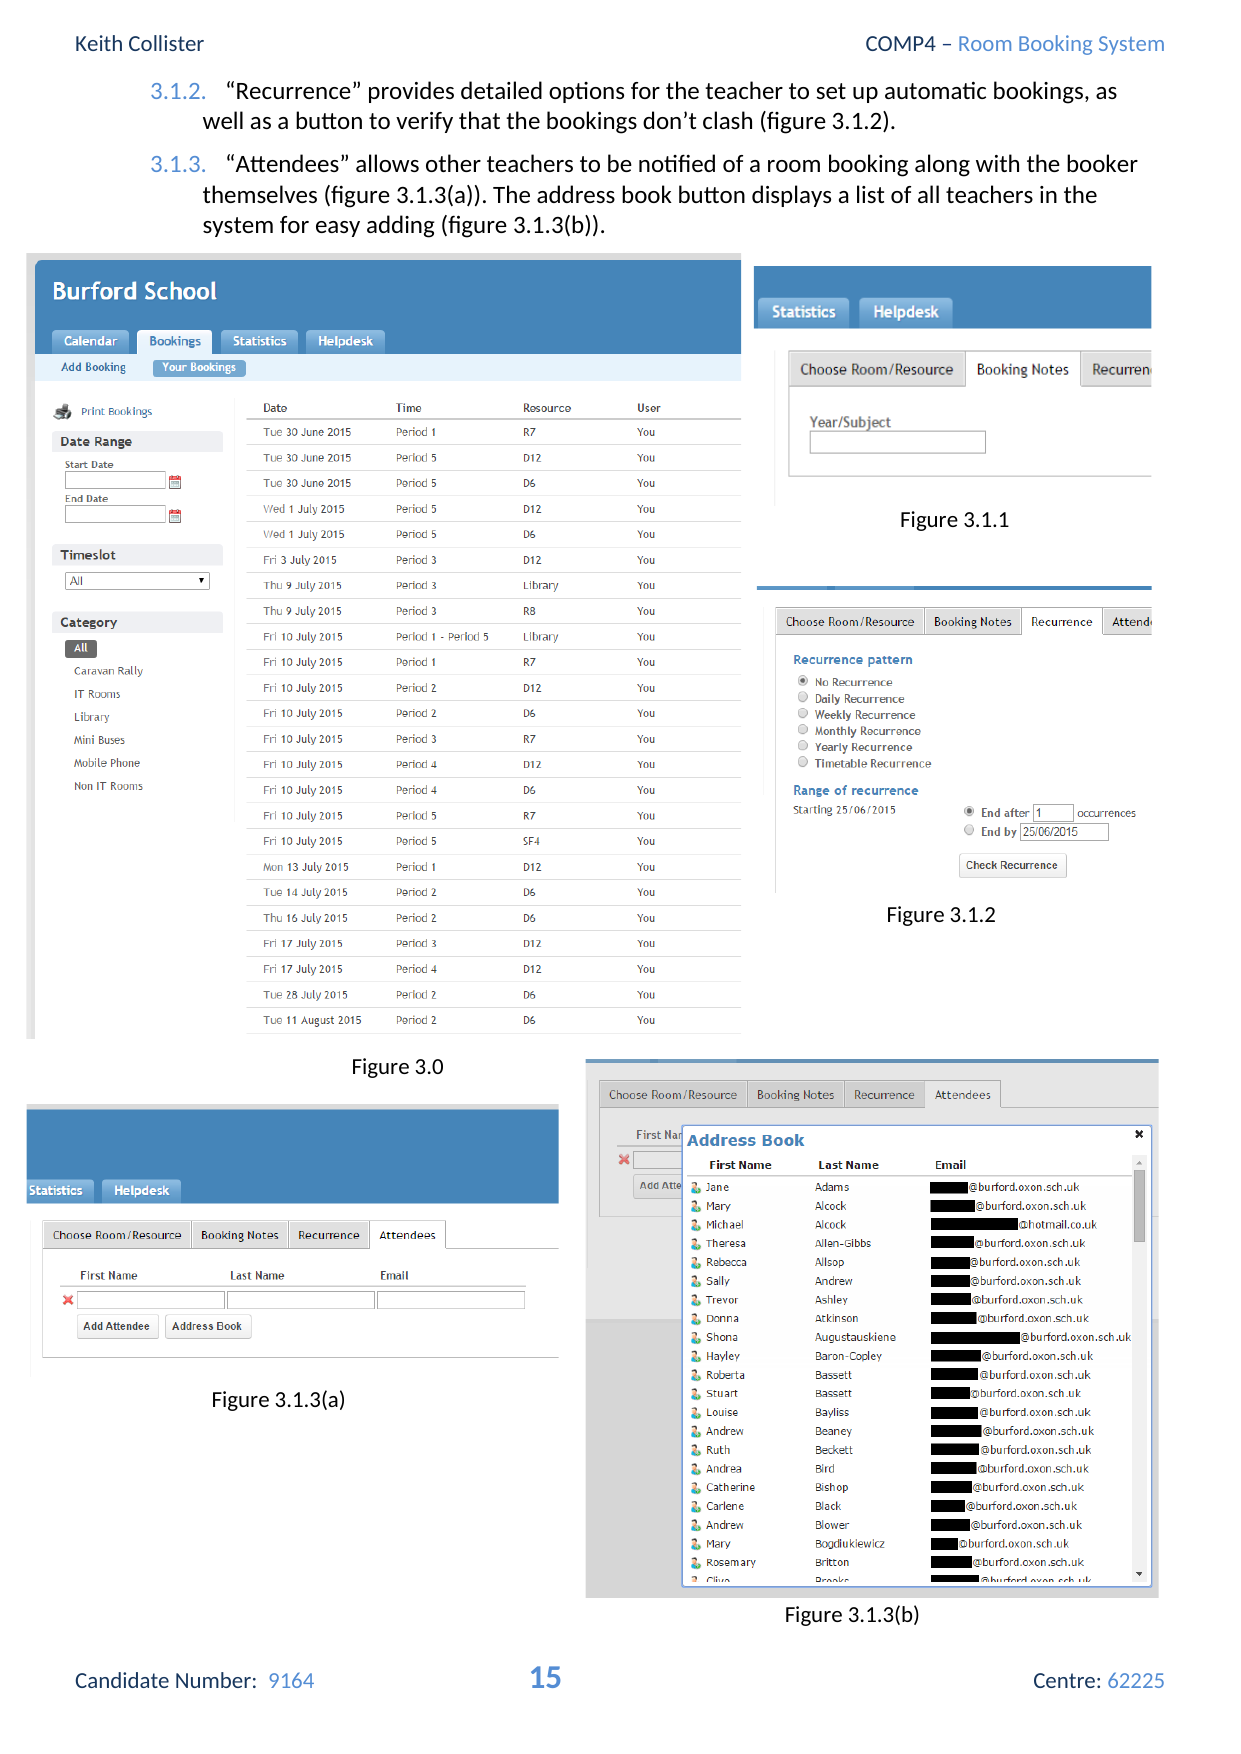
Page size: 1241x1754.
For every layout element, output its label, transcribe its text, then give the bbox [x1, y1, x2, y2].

picture [756, 586, 1152, 893]
picture [26, 253, 742, 1039]
list “Attendees” allows other teachers to be notified of a room booking along with the booker themselves (figure 3.1.3(a)). The address book button displays a list of all teachers in the system for easy adding (figure 3.1.3(b)). [150, 148, 1165, 240]
picture [753, 266, 1152, 506]
picture [585, 1059, 1159, 1598]
list “Recurrence” provides detailed options for the teacher to set up automatic bookings, as well as a button to verify that the bookings don’t clash (figure 3.1.2). [150, 75, 1165, 136]
picture [26, 1104, 559, 1377]
